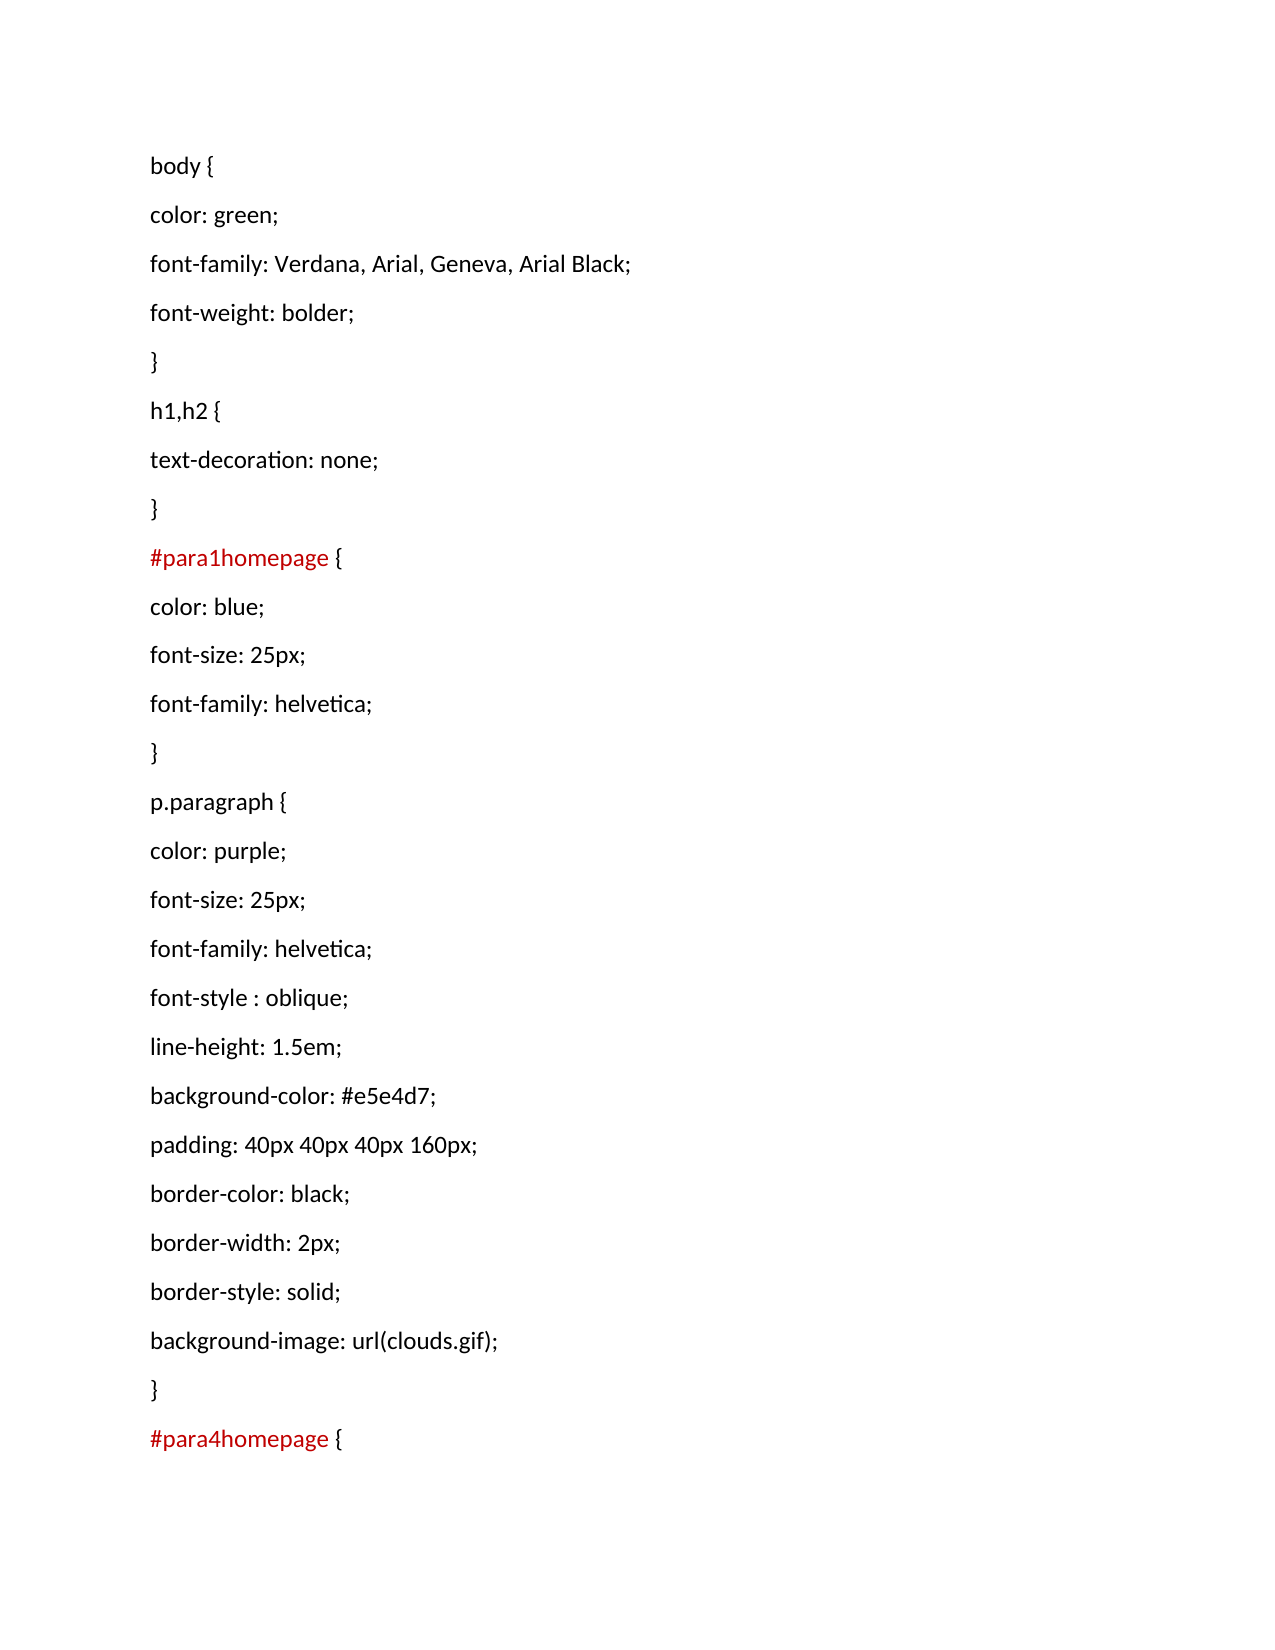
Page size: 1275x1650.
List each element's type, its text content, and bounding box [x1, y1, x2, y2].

text border-color: black; [150, 1178, 1125, 1209]
text #para4homepage { [150, 1423, 1125, 1453]
text font-size: 25px; [150, 639, 1125, 670]
text body { [150, 150, 1125, 181]
text line-height: 1.5em; [150, 1031, 1125, 1062]
text background-color: #e5e4d7; [150, 1080, 1125, 1111]
text color: green; [150, 199, 1125, 229]
text color: blue; [150, 591, 1125, 621]
text font-style : oblique; [150, 982, 1125, 1013]
text } [150, 1374, 1125, 1404]
text font-family: helvetica; [150, 688, 1125, 719]
text } [150, 737, 1125, 768]
text p.paragraph { [150, 786, 1125, 817]
text font-family: helvetica; [150, 933, 1125, 964]
text } [150, 346, 1125, 376]
text h1,h2 { [150, 395, 1125, 425]
text font-size: 25px; [150, 884, 1125, 915]
text font-family: Verdana, Arial, Geneva, Arial Black; [150, 248, 1125, 278]
text background-image: url(clouds.gif); [150, 1325, 1125, 1356]
text padding: 40px 40px 40px 160px; [150, 1129, 1125, 1160]
text #para1homepage { [150, 542, 1125, 572]
text text-decoration: none; [150, 444, 1125, 474]
text border-width: 2px; [150, 1227, 1125, 1258]
text } [150, 493, 1125, 523]
text border-style: solid; [150, 1276, 1125, 1307]
text color: purple; [150, 835, 1125, 866]
text font-weight: bolder; [150, 297, 1125, 327]
